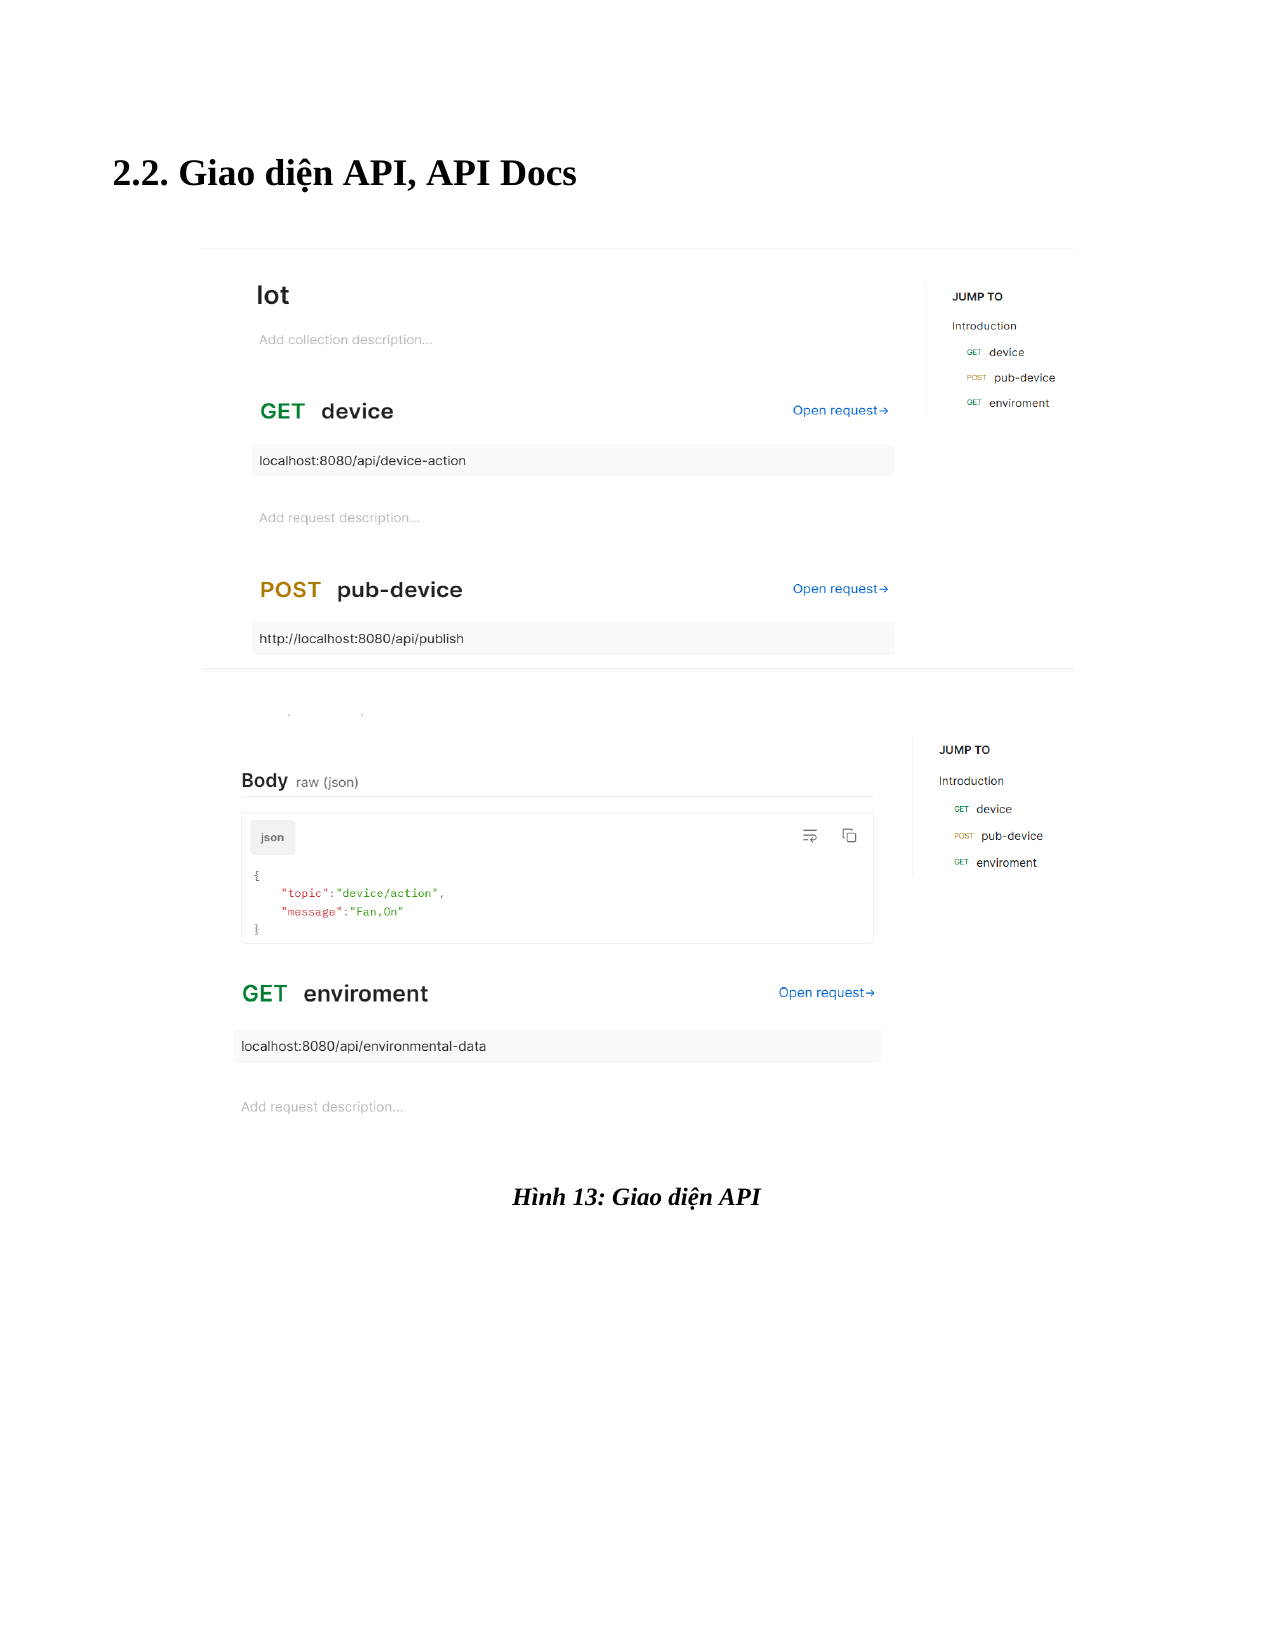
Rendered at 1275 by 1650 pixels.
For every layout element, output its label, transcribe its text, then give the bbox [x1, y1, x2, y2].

subtitle 2.2. Giao diện API, API Docs [112, 150, 1162, 193]
picture [210, 714, 1065, 1140]
text Hình 13: Giao diện API [112, 1182, 1162, 1210]
picture [201, 243, 1074, 672]
